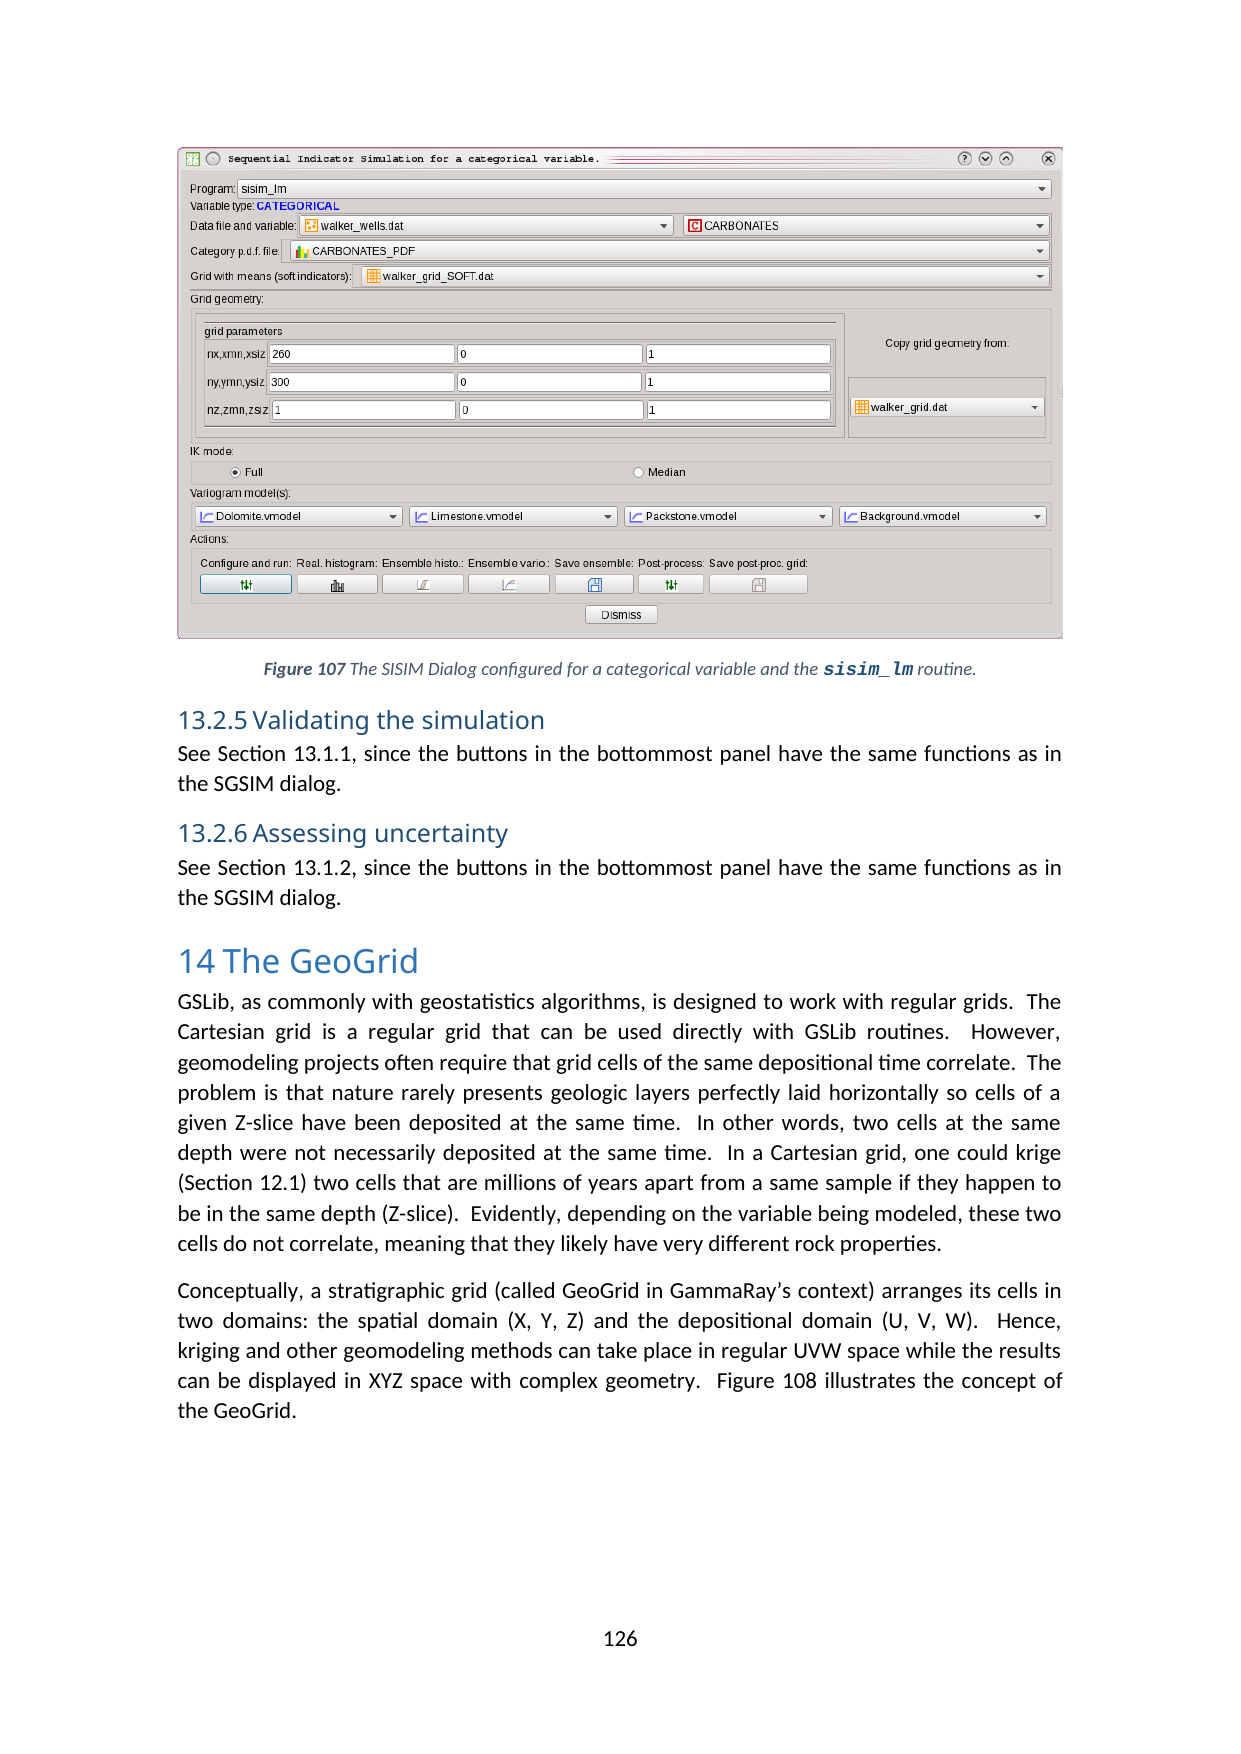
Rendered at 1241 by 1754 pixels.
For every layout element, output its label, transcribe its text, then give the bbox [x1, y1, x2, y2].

text Figure 107 The SISIM Dialog configured for a categorical variable and the sisim_lm routine. [177, 658, 1063, 681]
subtitle Validating the simulation [177, 702, 1063, 736]
text GSLib, as commonly with geostatistics algorithms, is designed to work with regular grids. The Cartesian grid is a regular grid that can be used directly with GSLib routines. However, geomodeling projects often require that grid cells of the same depositional time correlate. The problem is that nature rarely presents geologic layers perfectly laid horizontally so cells of a given Z-slice have been deposited at the same time. In other words, two cells at the same depth were not necessarily deposited at the same time. In a Cartesian grid, one could krige (Section 12.1) two cells that are millions of years apart from a same sample if they happen to be in the same depth (Z-slice). Evidently, depending on the variable being modeled, these two cells do not correlate, meaning that they likely have very different rock properties. [177, 987, 1063, 1257]
picture [177, 147, 1063, 639]
subtitle Assessing uncertainty [177, 816, 1063, 850]
subtitle The GeoGrid [177, 938, 1063, 984]
text See Section 13.1.2, since the buttons in the bottommost panel have the same functions as in the SGSIM dialog. [177, 853, 1063, 911]
text Conceptually, a stratigraphic grid (called GeoGrid in GammaRay’s context) arranges its cells in two domains: the spatial domain (X, Y, Z) and the depositional domain (U, V, W). Hence, kriging and other geomodeling methods can take place in regular UVW space while the results can be displayed in XYZ space with complex geometry. Figure 108 illustrates the concept of the GeoGrid. [177, 1276, 1063, 1425]
text See Section 13.1.1, since the buttons in the bottommost panel have the same functions as in the SGSIM dialog. [177, 739, 1063, 797]
